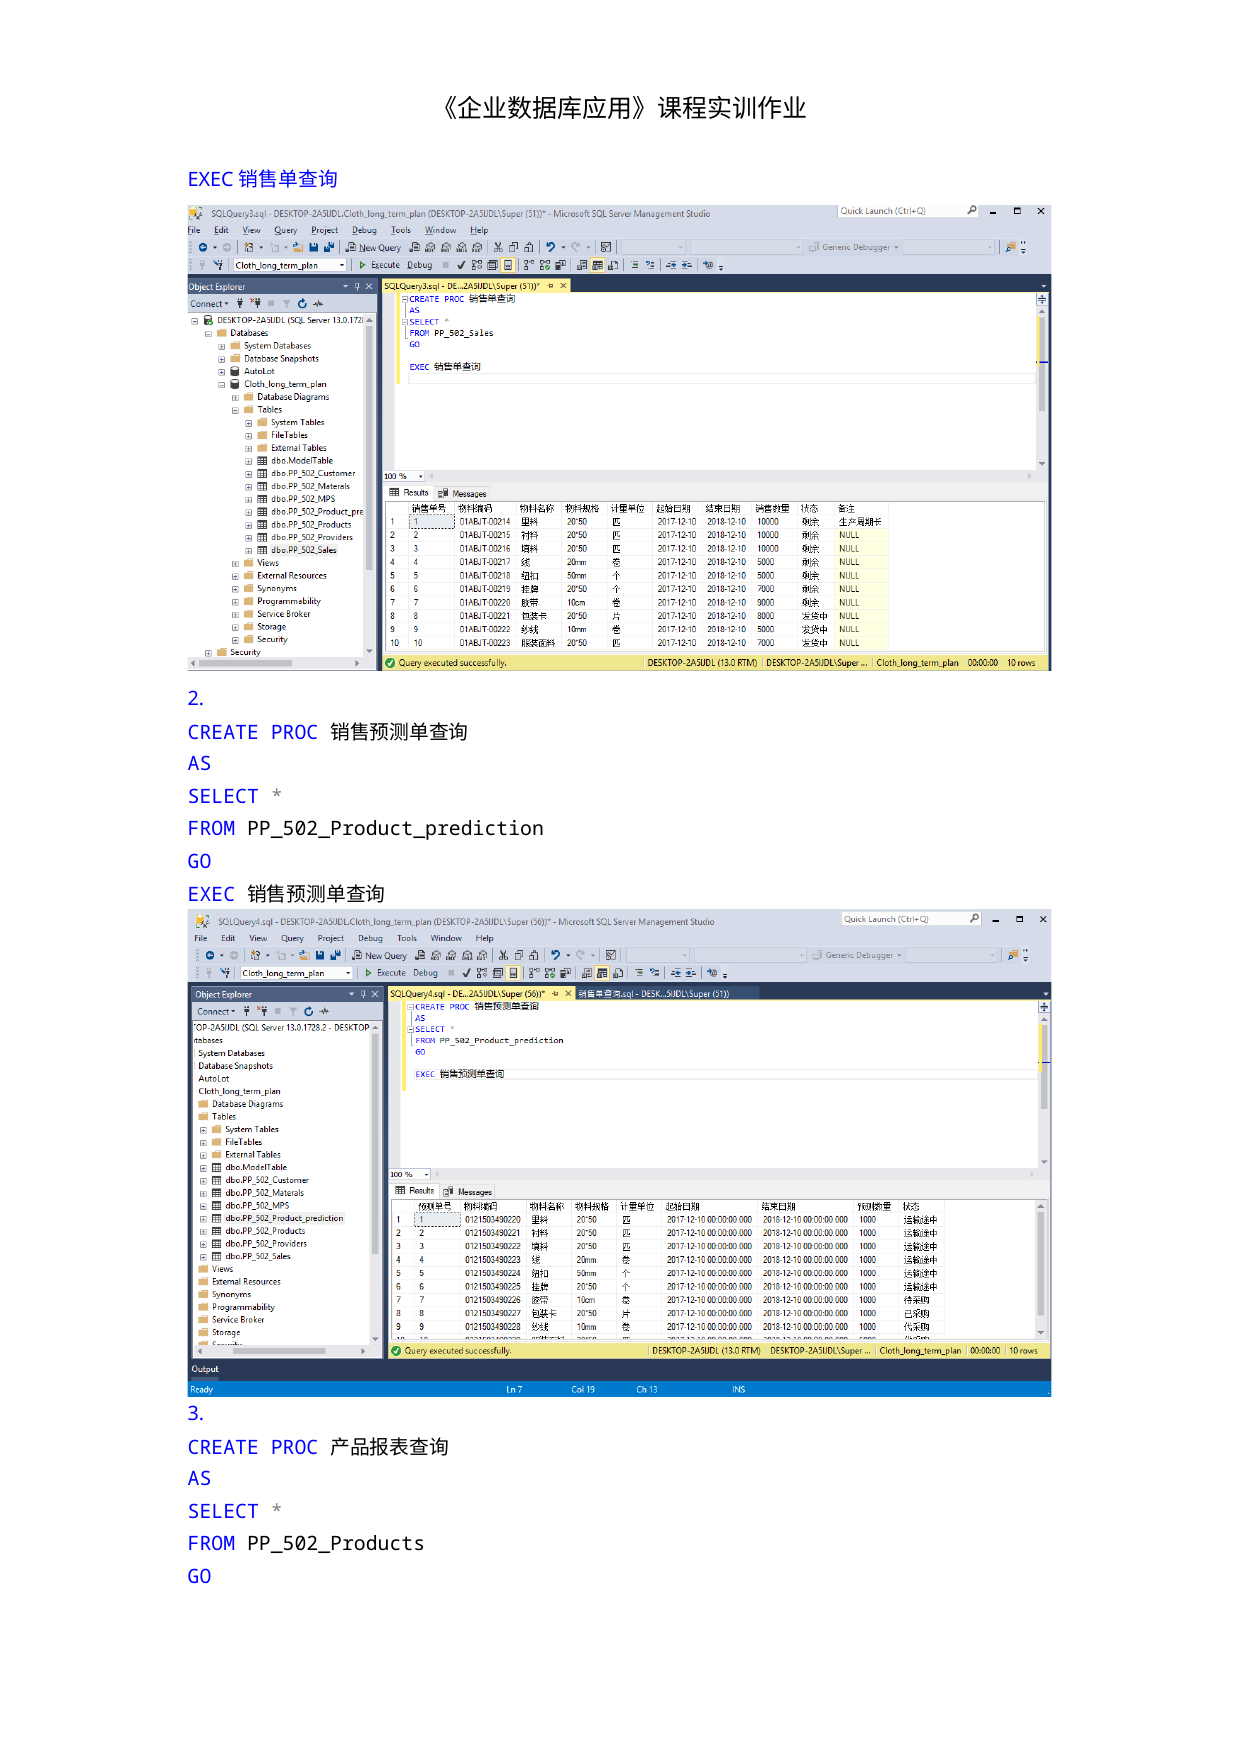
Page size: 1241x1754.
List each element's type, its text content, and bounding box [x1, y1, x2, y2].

text EXEC 销售预测单查询 [187, 877, 1053, 909]
text AS [187, 1462, 1053, 1494]
text GO [187, 1559, 1053, 1592]
text CREATE PROC 销售预测单查询 [187, 714, 1053, 747]
picture [187, 909, 1052, 1397]
text AS [187, 747, 1053, 779]
text GO [187, 844, 1053, 877]
text EXEC 销售单查询 [187, 162, 1053, 194]
text FROM PP_502_Products [187, 1527, 1053, 1559]
picture [187, 205, 1052, 671]
text FROM PP_502_Product_prediction [187, 812, 1053, 844]
text SELECT * [187, 779, 1053, 812]
text CREATE PROC 产品报表查询 [187, 1429, 1053, 1462]
text 2. [187, 682, 1053, 714]
text 3. [187, 1397, 1053, 1429]
text SELECT * [187, 1494, 1053, 1527]
